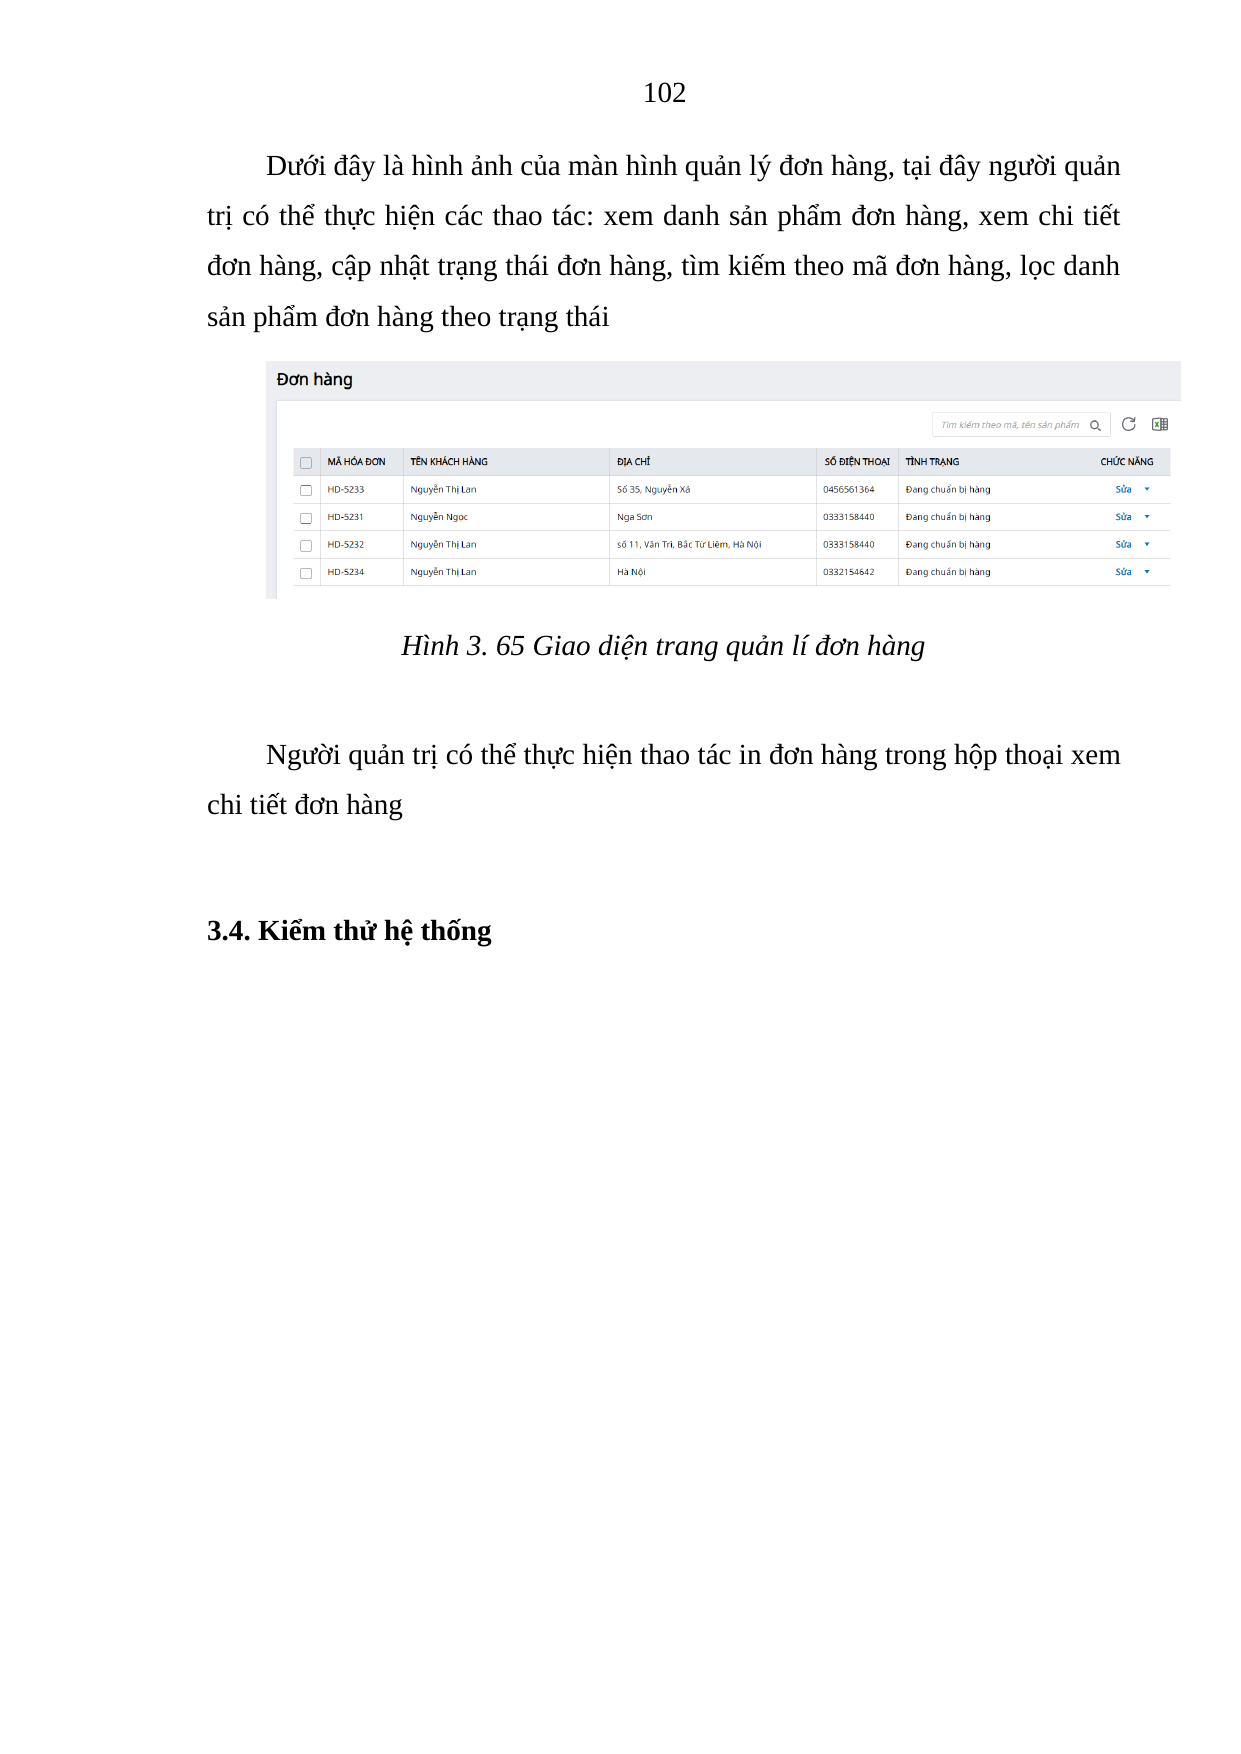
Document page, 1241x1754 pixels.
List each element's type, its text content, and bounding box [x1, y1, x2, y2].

subtitle Kiểm thử hệ thống [207, 913, 1122, 946]
text Dưới đây là hình ảnh của màn hình quản lý đơn hàng, tại đây người quản trị có thể thực hiện các thao tác: xem danh sản phẩm đơn hàng, xem chi tiết đơn hàng, cập nhật trạng thái đơn hàng, tìm kiếm theo mã đơn hàng, lọc danh sản phẩm đơn hàng theo trạng thái [207, 148, 1122, 332]
text Người quản trị có thể thực hiện thao tác in đơn hàng trong hộp thoại xem chi tiết đơn hàng [207, 737, 1122, 821]
picture [265, 361, 1182, 599]
